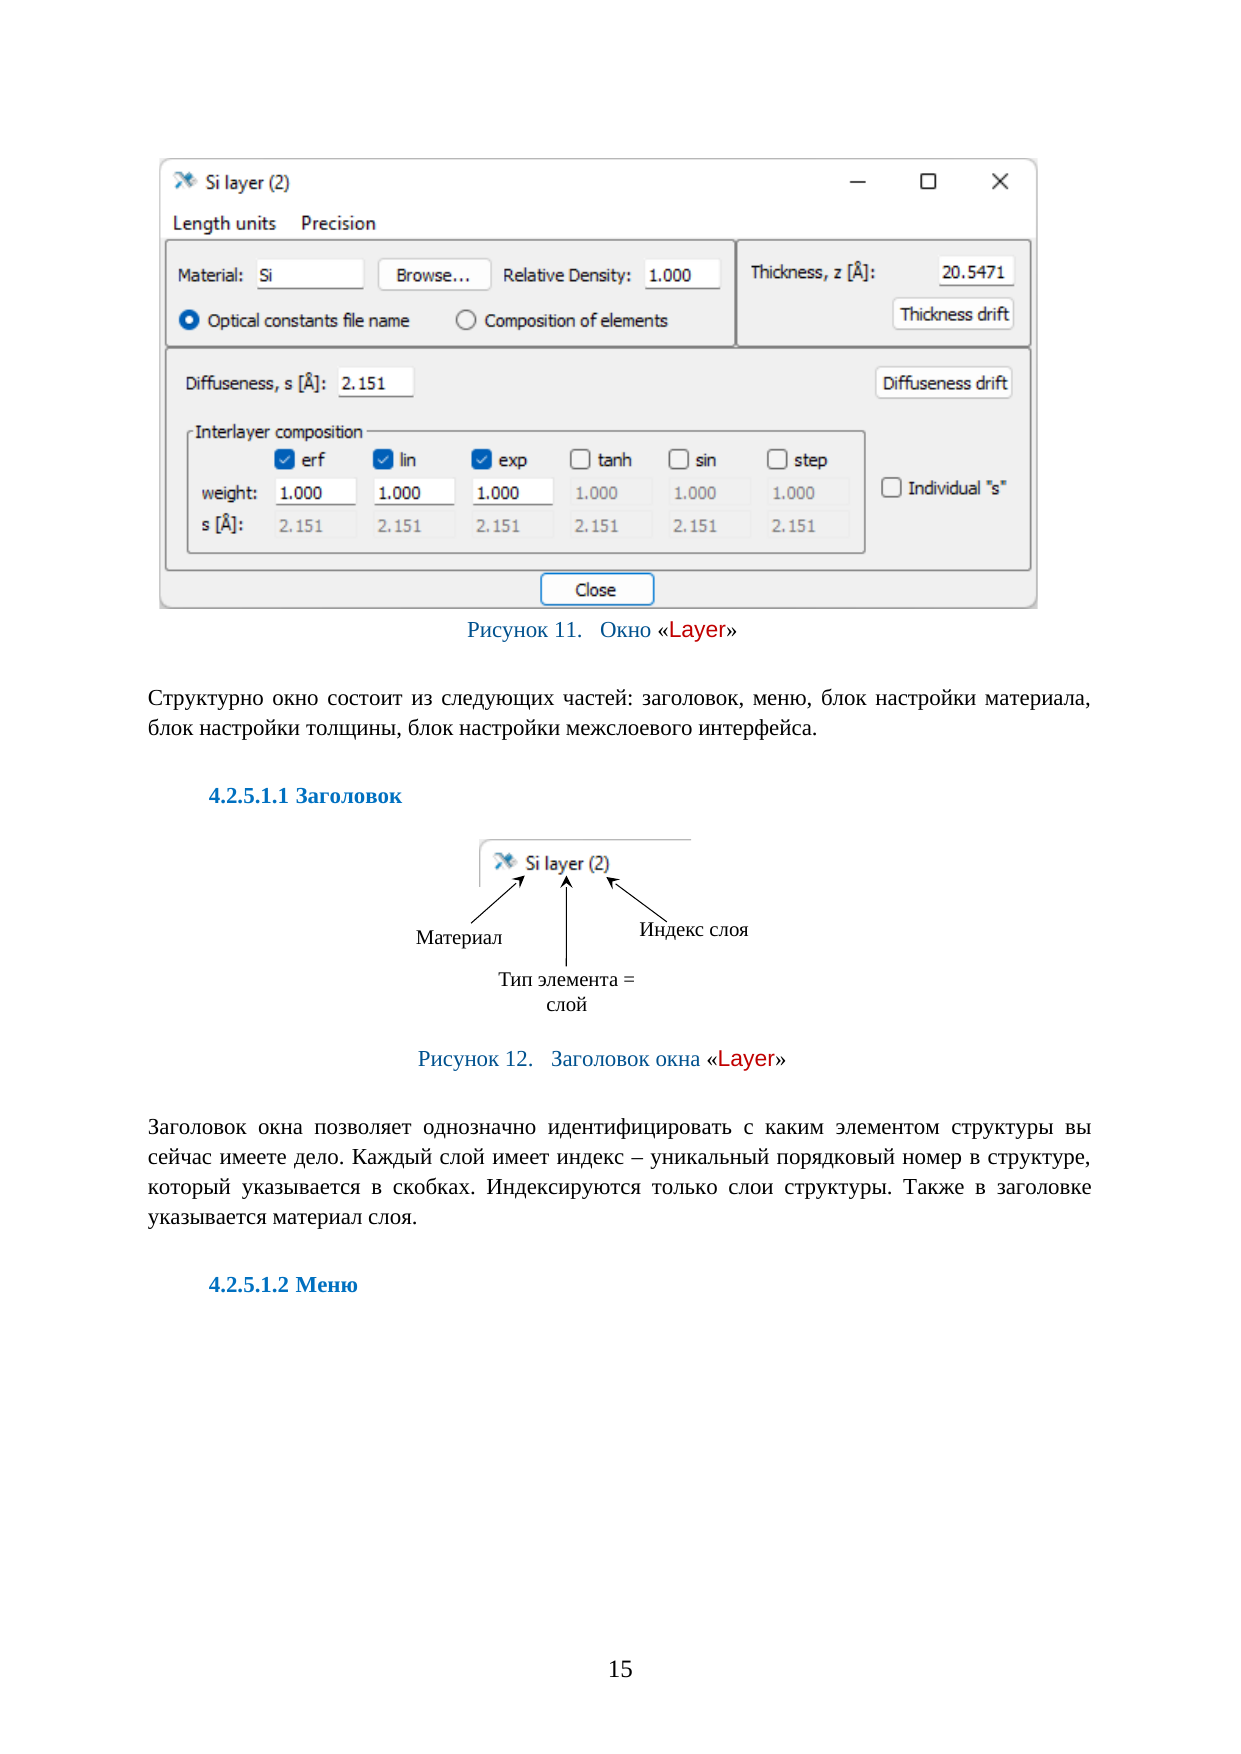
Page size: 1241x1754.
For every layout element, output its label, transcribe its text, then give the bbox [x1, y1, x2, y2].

picture [479, 839, 692, 887]
subtitle Меню [209, 1271, 1093, 1297]
list Заголовок окна «Layer» [178, 833, 1093, 1071]
picture [159, 158, 1038, 609]
subtitle Заголовок [209, 782, 1093, 808]
text Структурно окно состоит из следующих частей: заголовок, меню, блок настройки материала, блок настройки толщины, блок настройки межслоевого интерфейса. [148, 684, 1093, 741]
text Заголовок окна позволяет однозначно идентифицировать с каким элементом структуры вы сейчас имеете дело. Каждый слой имеет индекс – уникальный порядковый номер в структуре, который указывается в скобках. Индексируются только слои структуры. Также в заголовке указывается материал слоя. [148, 1113, 1093, 1230]
